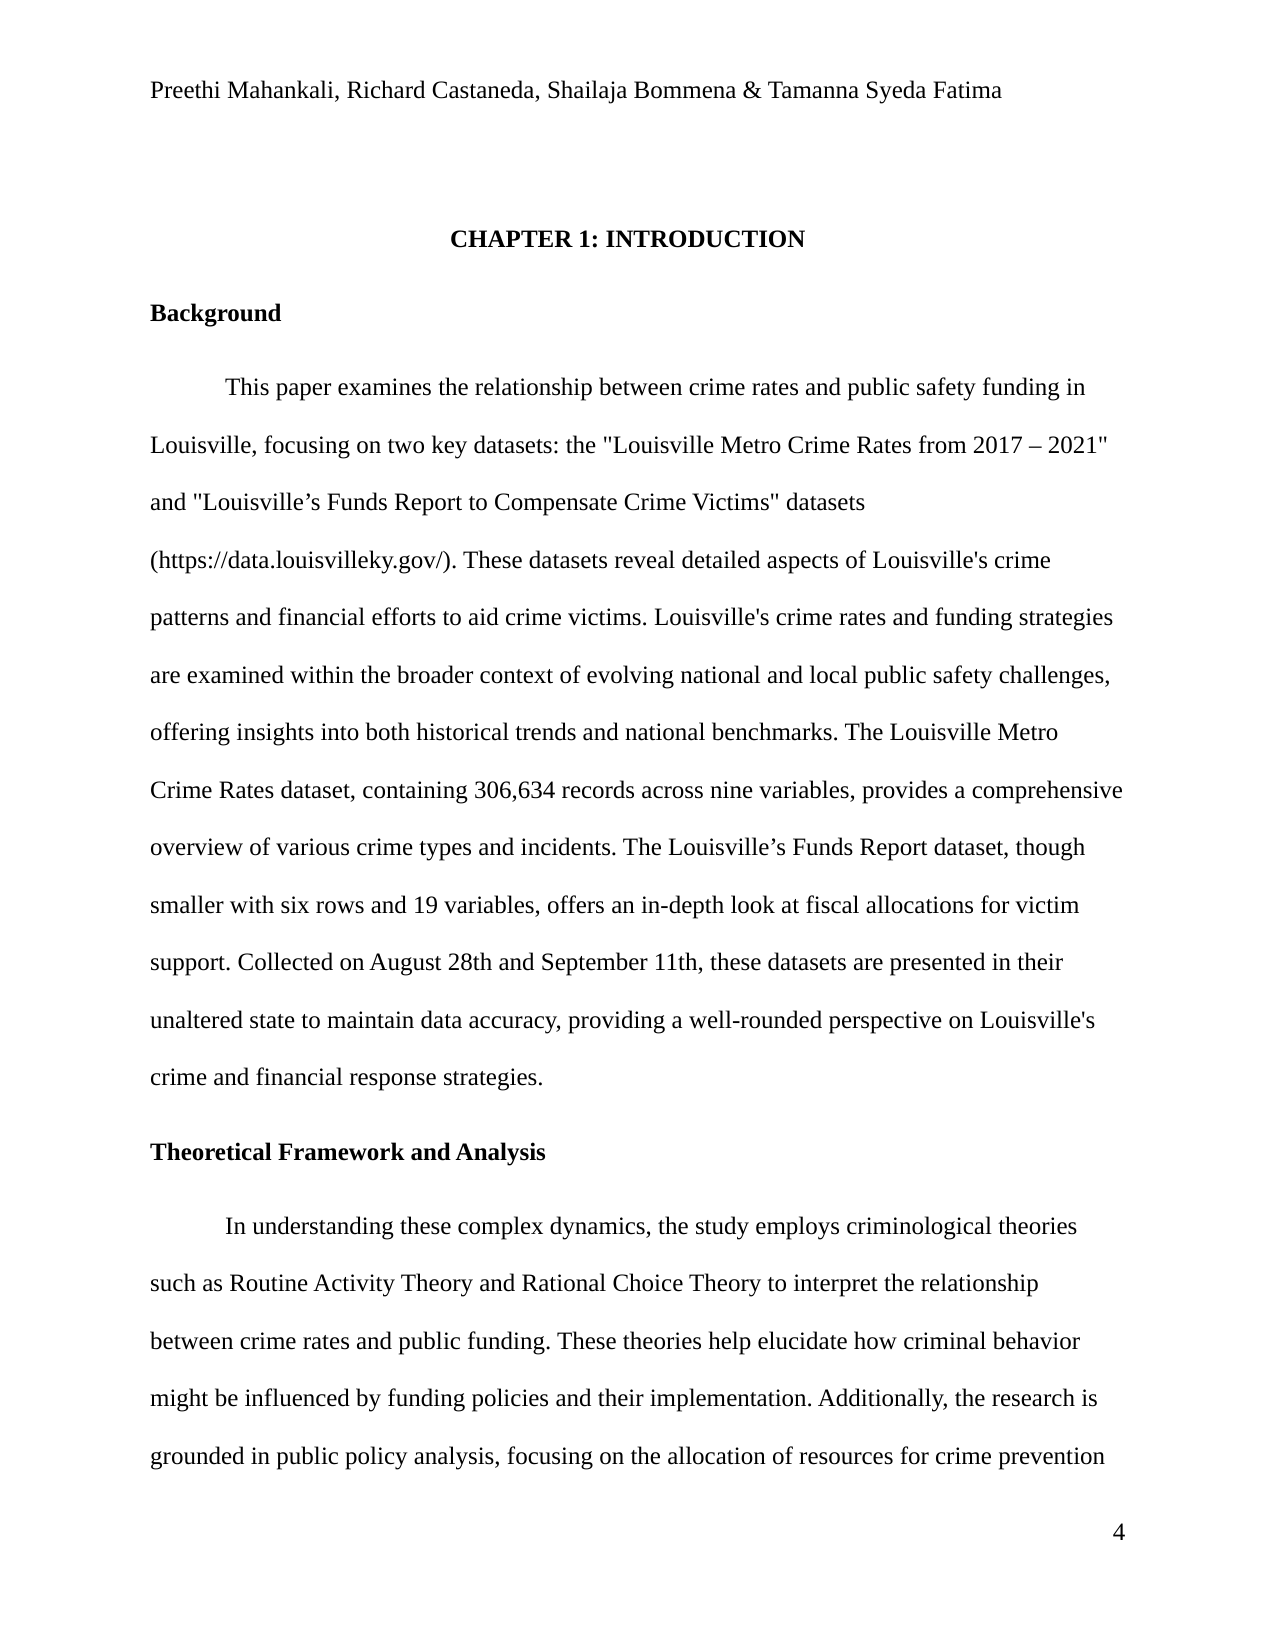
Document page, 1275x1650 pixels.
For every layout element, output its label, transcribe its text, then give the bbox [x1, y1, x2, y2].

text CHAPTER 1: INTRODUCTION [450, 224, 1125, 253]
text Background [150, 298, 1125, 327]
text Theoretical Framework and Analysis [150, 1137, 1125, 1165]
text This paper examines the relationship between crime rates and public safety funding in Louisville, focusing on two key datasets: the "Louisville Metro Crime Rates from 2017 – 2021" and "Louisville’s Funds Report to Compensate Crime Victims" datasets (https://data.louisvilleky.gov/). These datasets reveal detailed aspects of Louisville's crime patterns and financial efforts to aid crime victims. Louisville's crime rates and funding strategies are examined within the broader context of evolving national and local public safety challenges, offering insights into both historical trends and national benchmarks. The Louisville Metro Crime Rates dataset, containing 306,634 records across nine variables, provides a comprehensive overview of various crime types and incidents. The Louisville’s Funds Report dataset, though smaller with six rows and 19 variables, offers an in-depth look at fiscal allocations for victim support. Collected on August 28th and September 11th, these datasets are presented in their unaltered state to maintain data accuracy, providing a well-rounded perspective on Louisville's crime and financial response strategies. [150, 372, 1125, 1091]
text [150, 1211, 1125, 1469]
